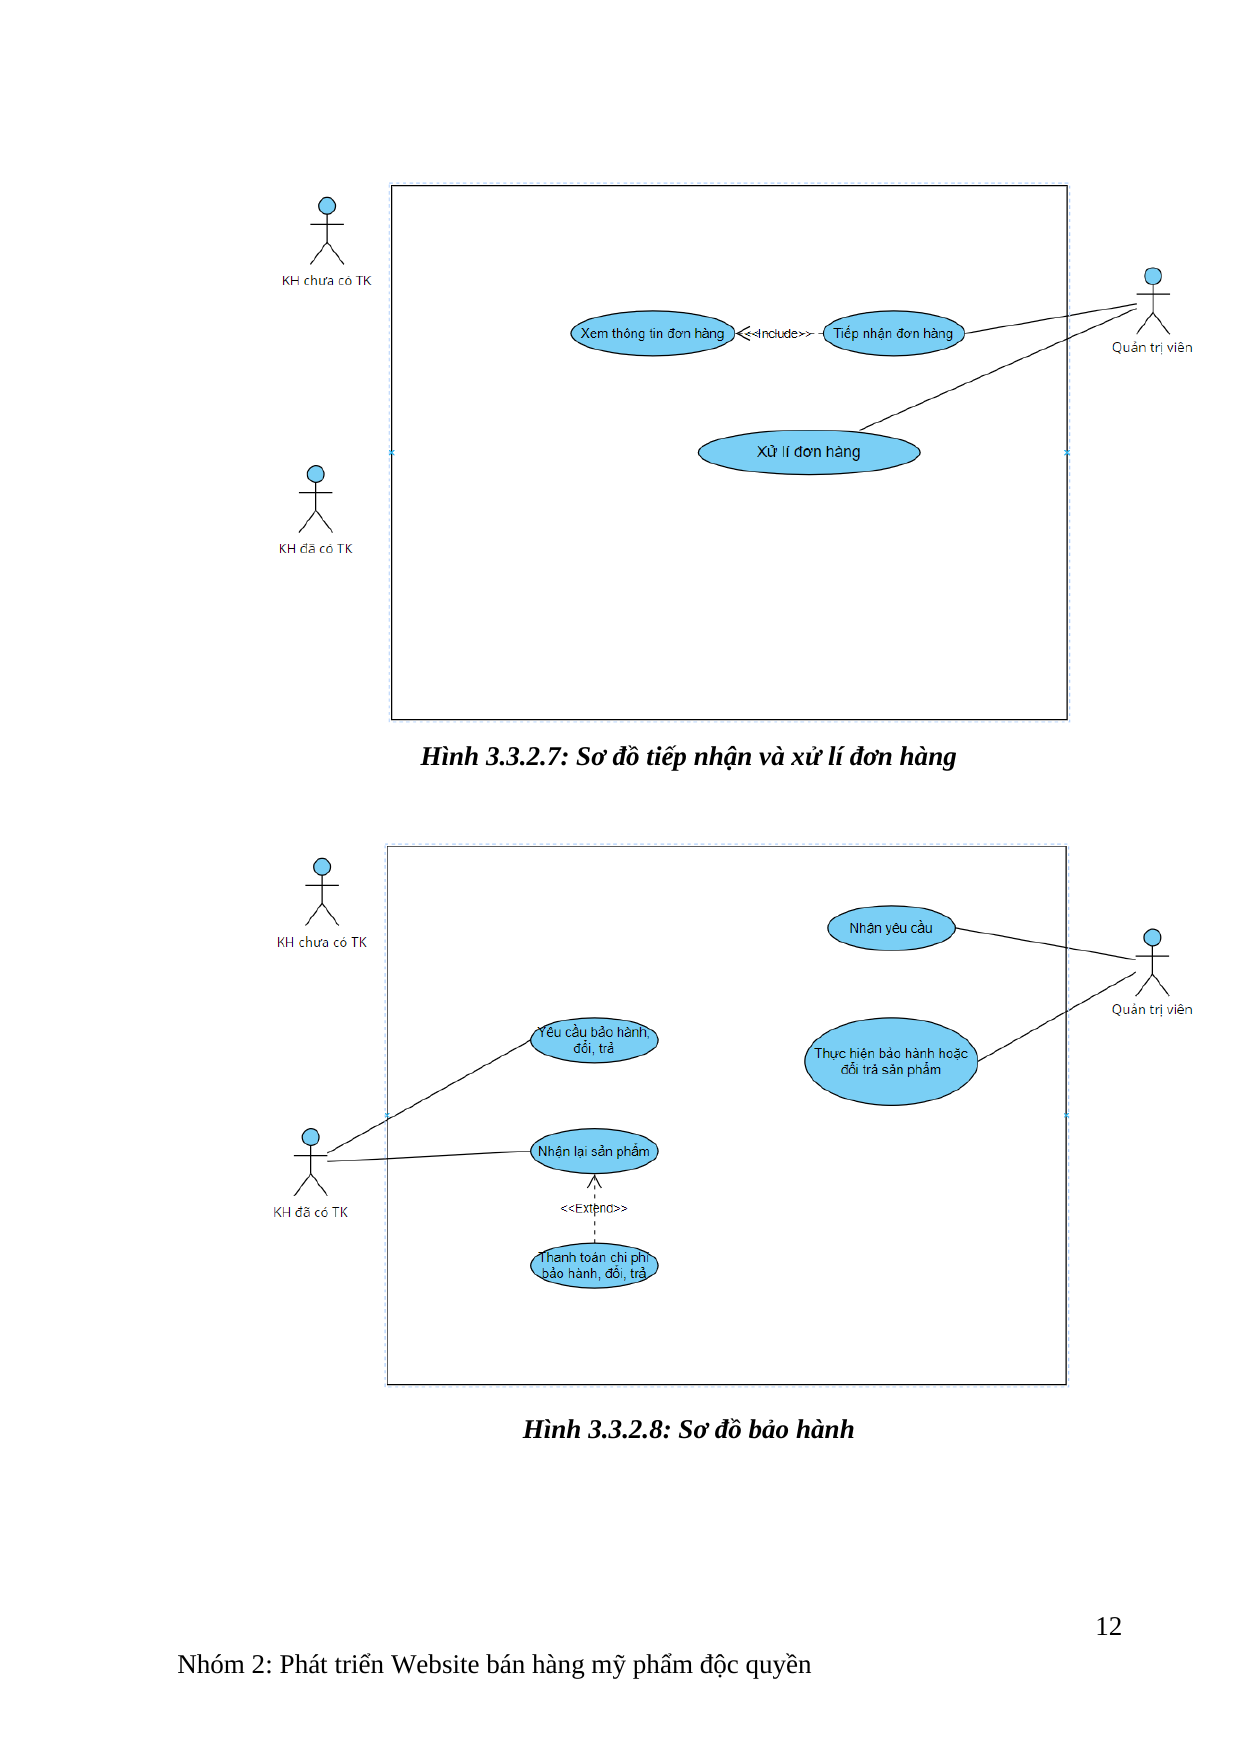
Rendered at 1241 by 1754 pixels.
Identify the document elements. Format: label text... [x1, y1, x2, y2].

picture [257, 821, 1203, 1405]
text Hình 3.3.2.7: Sơ đồ tiếp nhận và xử lí đơn hàng [258, 740, 1122, 771]
picture [257, 147, 1203, 731]
text Hình 3.3.2.8: Sơ đồ bảo hành [258, 1414, 1122, 1445]
